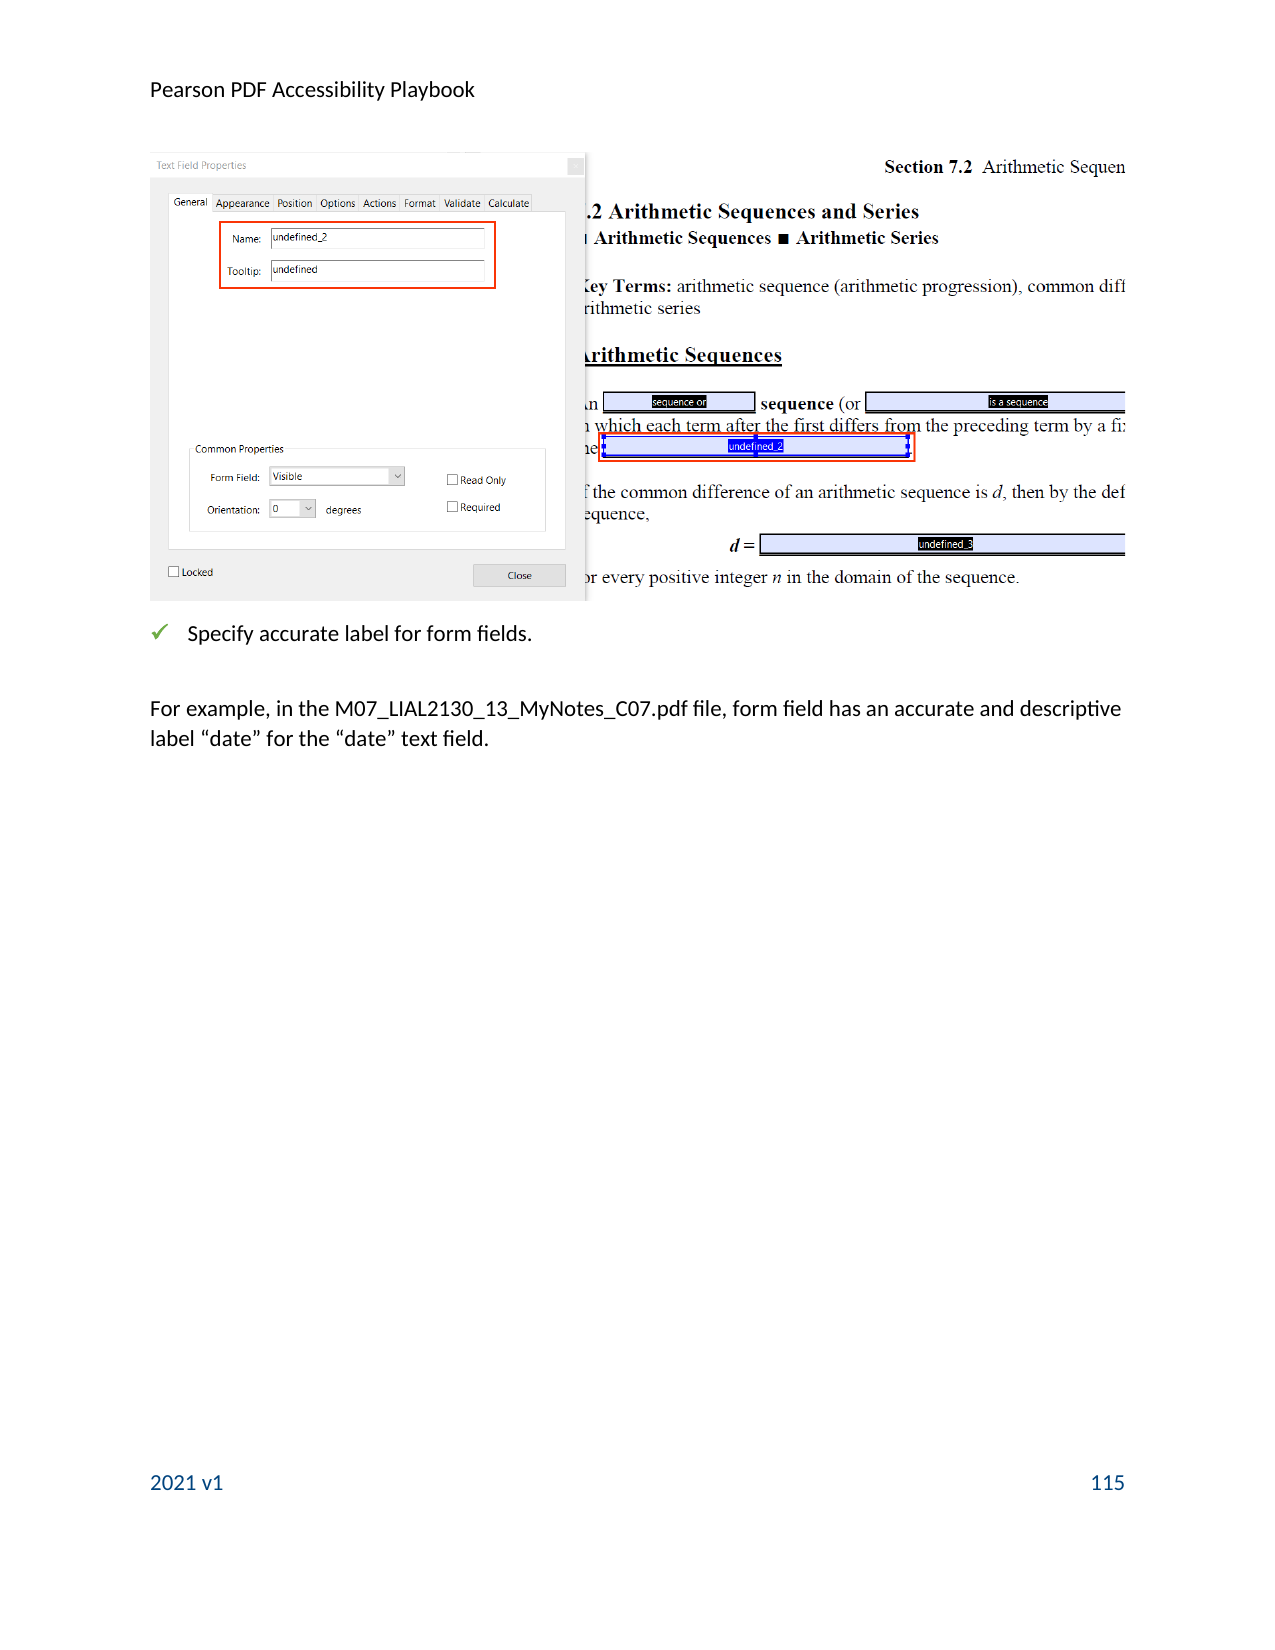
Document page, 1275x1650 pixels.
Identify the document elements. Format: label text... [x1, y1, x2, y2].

picture [150, 152, 1125, 601]
text Specify accurate label for form fields. [150, 619, 1125, 647]
text For example, in the M07_LIAL2130_13_MyNotes_C07.pdf file, form field has an accurate and descriptive label “date” for the “date” text field. [150, 694, 1125, 753]
